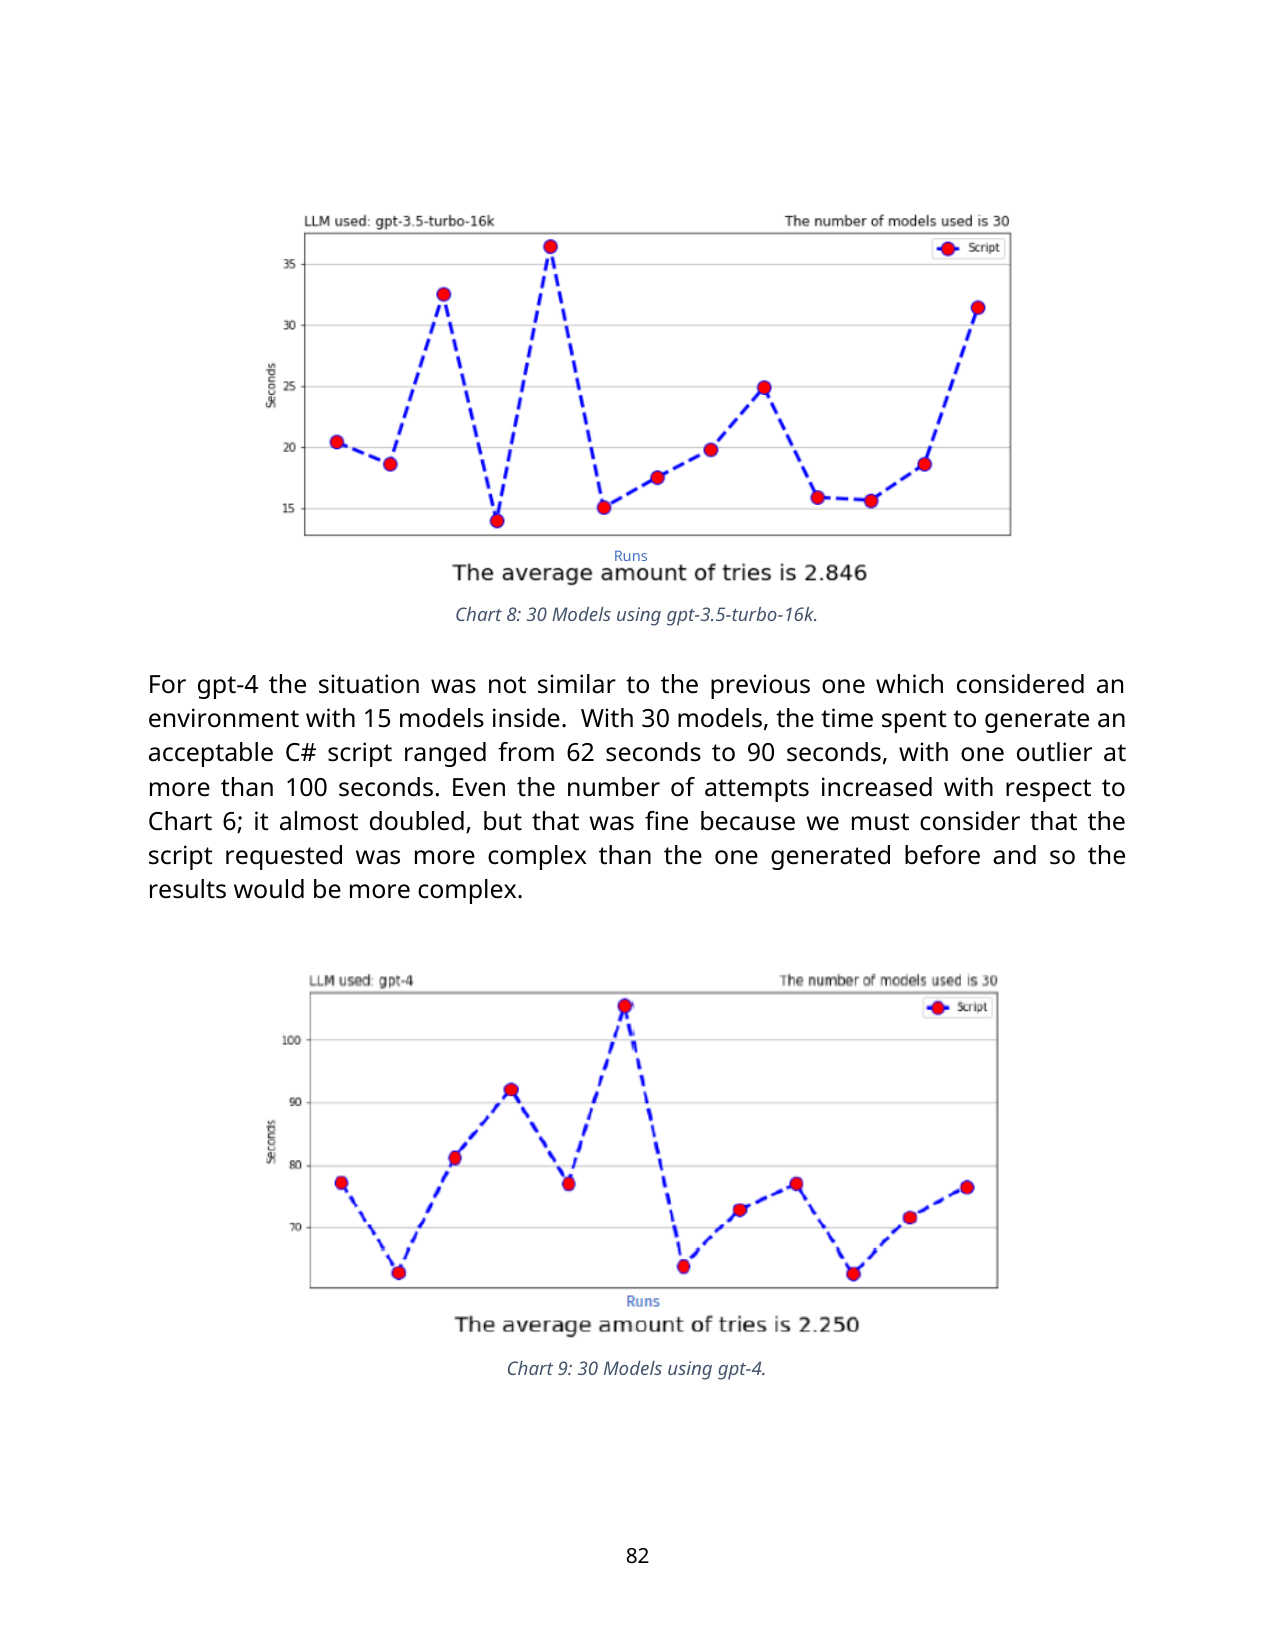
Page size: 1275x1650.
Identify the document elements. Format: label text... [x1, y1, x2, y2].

text For gpt-4 the situation was not similar to the previous one which considered an environment with 15 models inside. With 30 models, the time spent to generate an acceptable C# script ranged from 62 seconds to 90 seconds, with one outlier at more than 100 seconds. Even the number of attempts increased with respect to Chart 6; it almost doubled, but that was fine because we must consider that the script requested was more complex than the one generated before and so the results would be more complex. [148, 667, 1127, 905]
picture [262, 211, 1014, 589]
picture [261, 964, 1014, 1343]
text Chart 8: 30 Models using gpt-3.5-turbo-16k. [148, 601, 1127, 627]
text Chart 9: 30 Models using gpt-4. [148, 1355, 1127, 1381]
